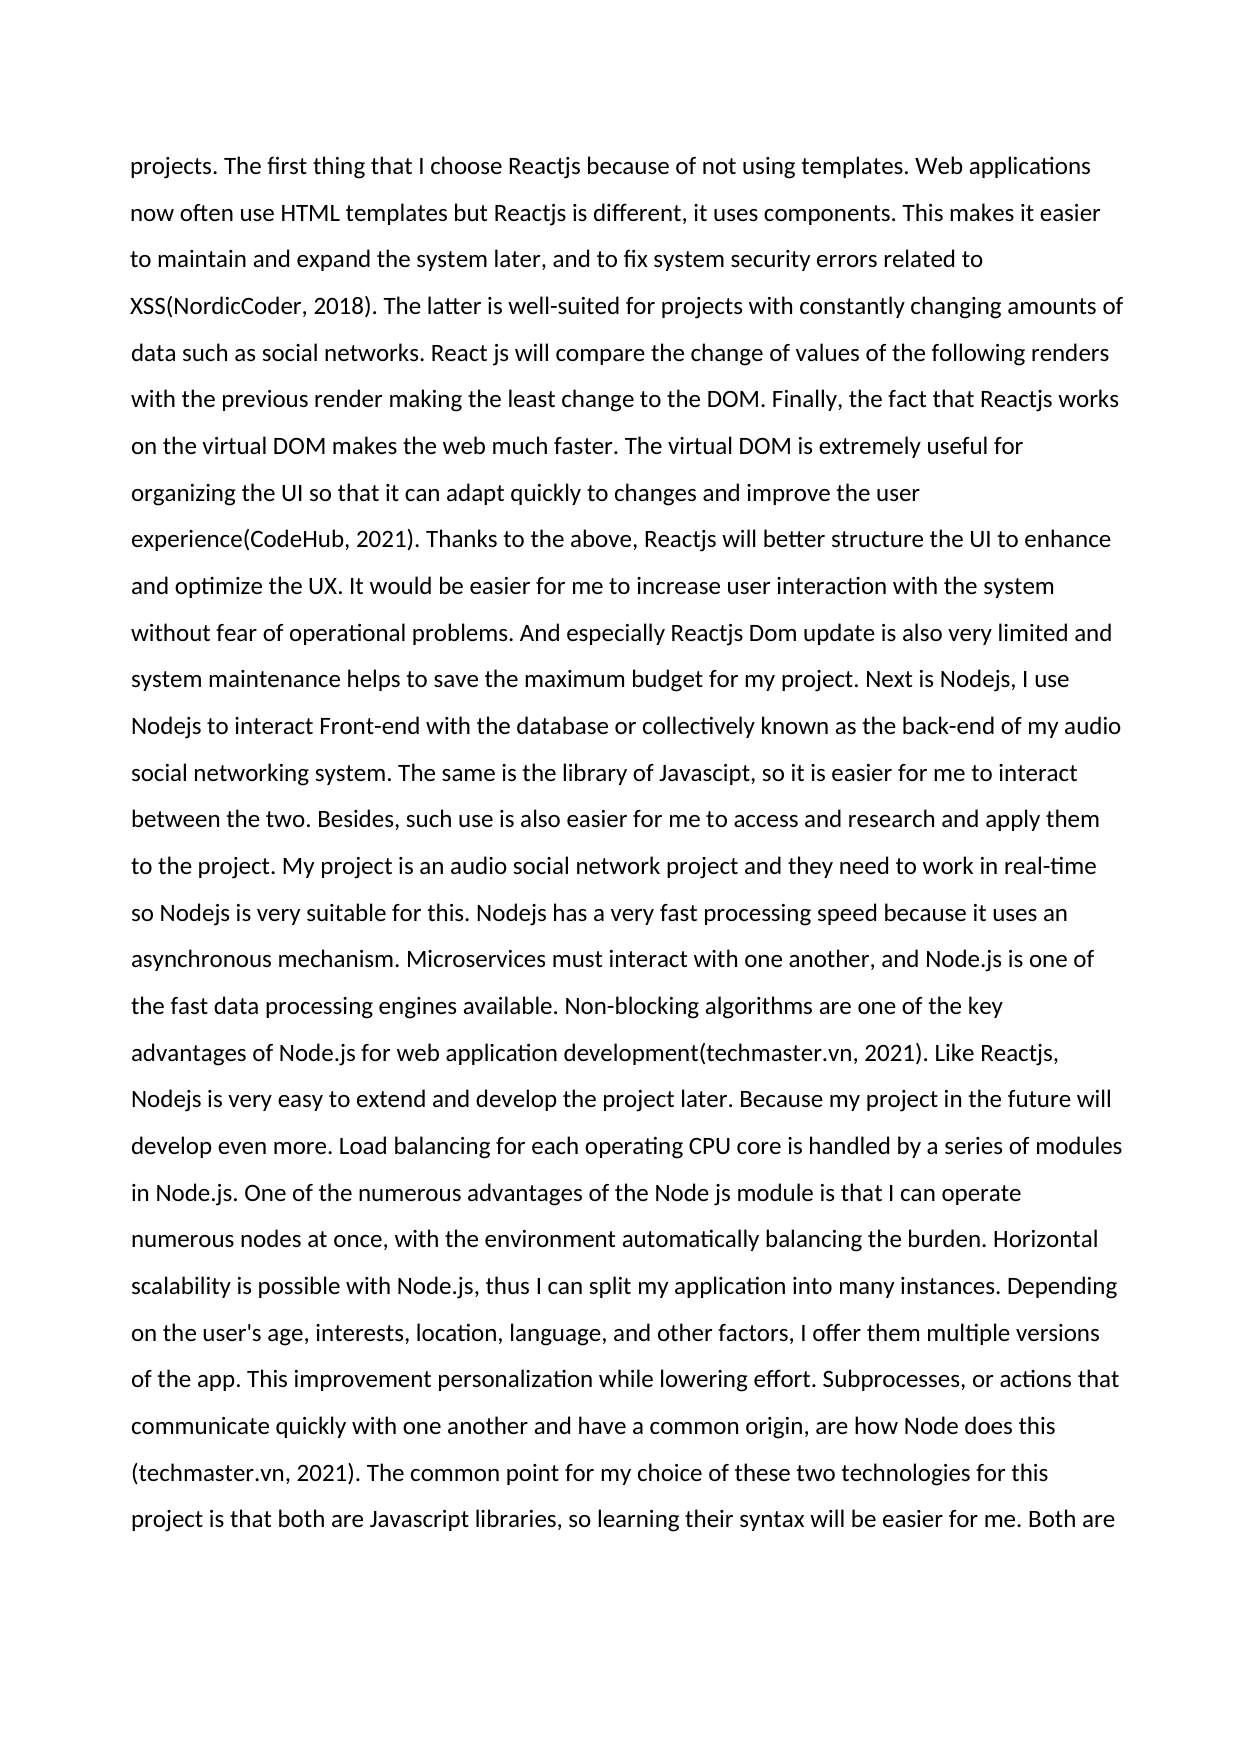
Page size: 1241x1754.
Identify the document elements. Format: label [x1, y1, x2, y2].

text [130, 150, 1125, 274]
text [130, 290, 1125, 1534]
